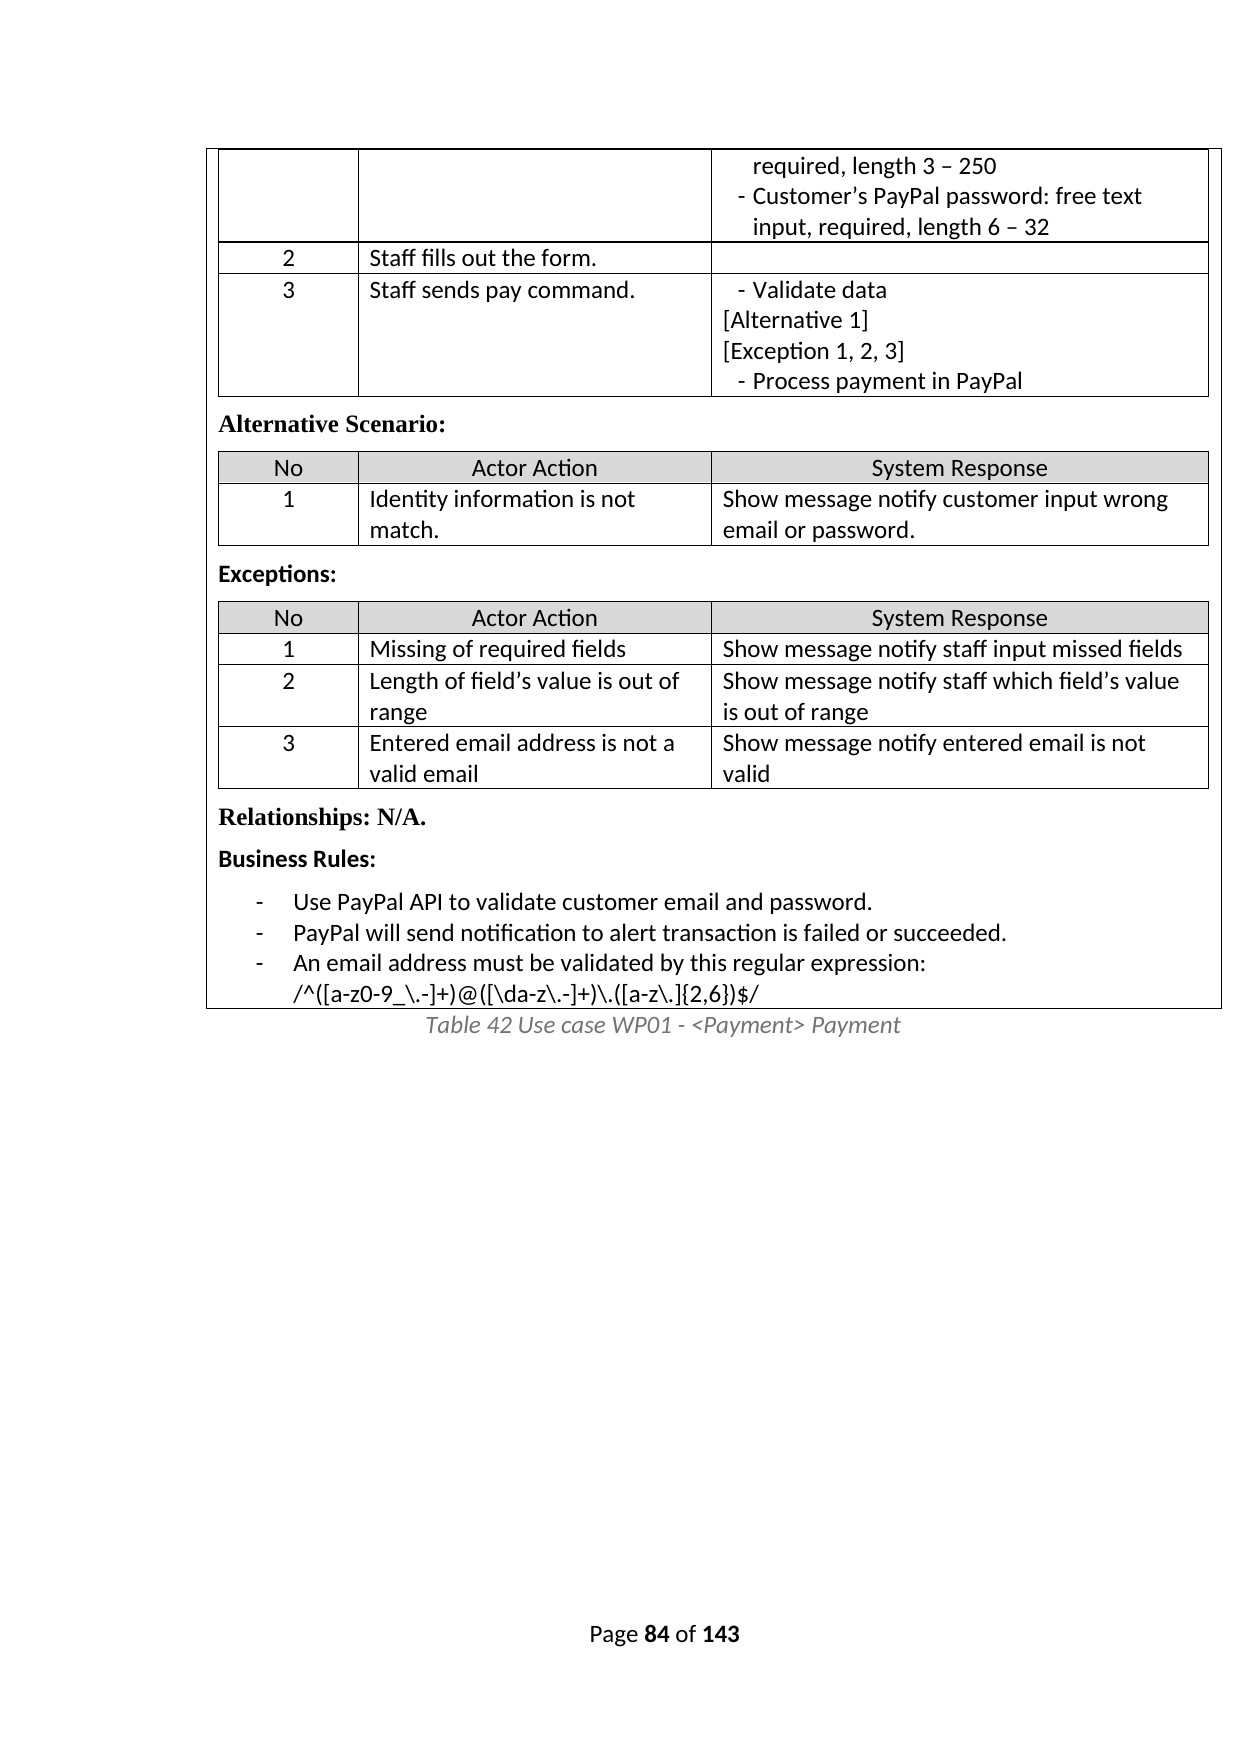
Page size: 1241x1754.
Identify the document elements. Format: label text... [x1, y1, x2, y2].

text Table Use case WP01 - <Payment> Payment [207, 1009, 1122, 1040]
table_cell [207, 149, 1221, 1008]
